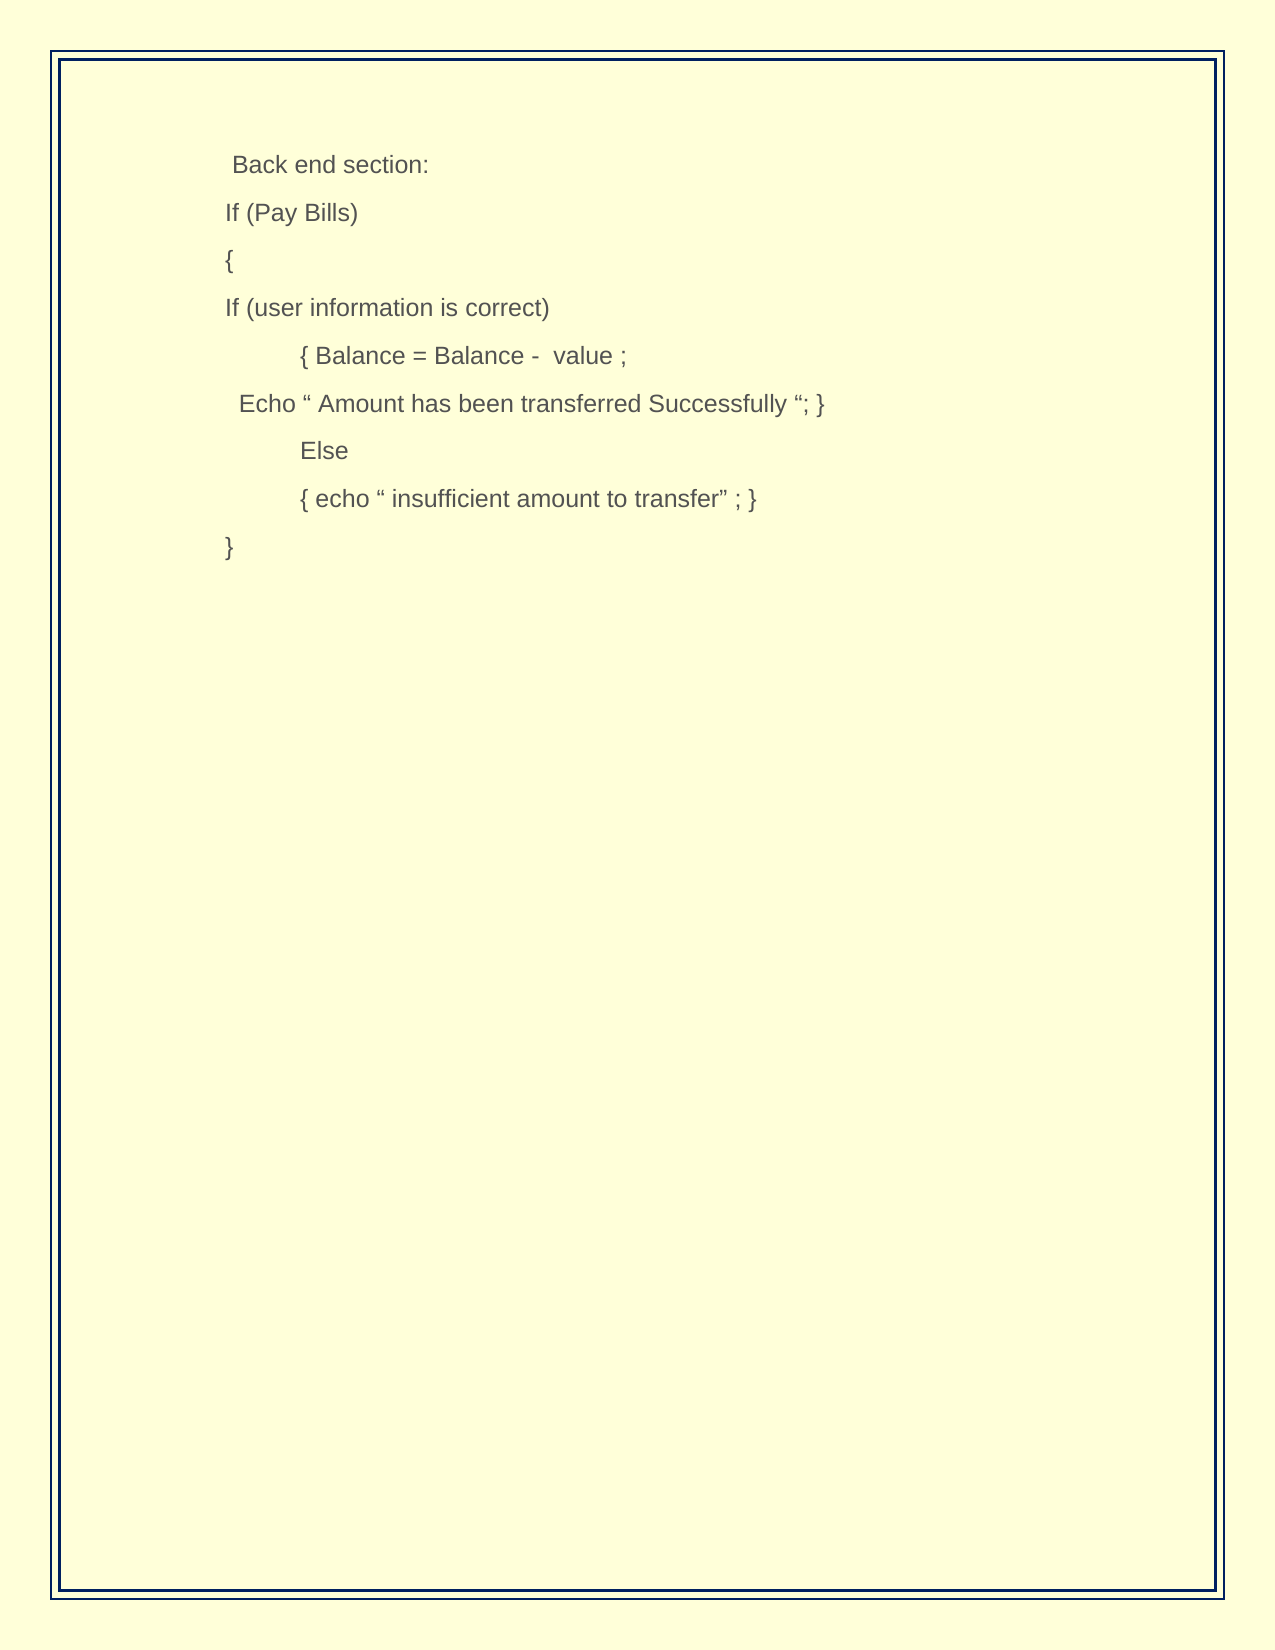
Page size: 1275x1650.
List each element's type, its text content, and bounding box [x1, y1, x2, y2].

text If (Pay Bills) [150, 198, 1125, 226]
text Else [150, 436, 1125, 465]
text { [150, 245, 1125, 274]
text } [150, 532, 1125, 560]
text { echo “ insufficient amount to transfer” ; } [150, 484, 1125, 513]
text { Balance = Balance - value ; [150, 341, 1125, 369]
text Echo “ Amount has been transferred Successfully “; } [150, 388, 1125, 417]
text If (user information is correct) [150, 293, 1125, 322]
text Back end section: [150, 150, 1125, 179]
